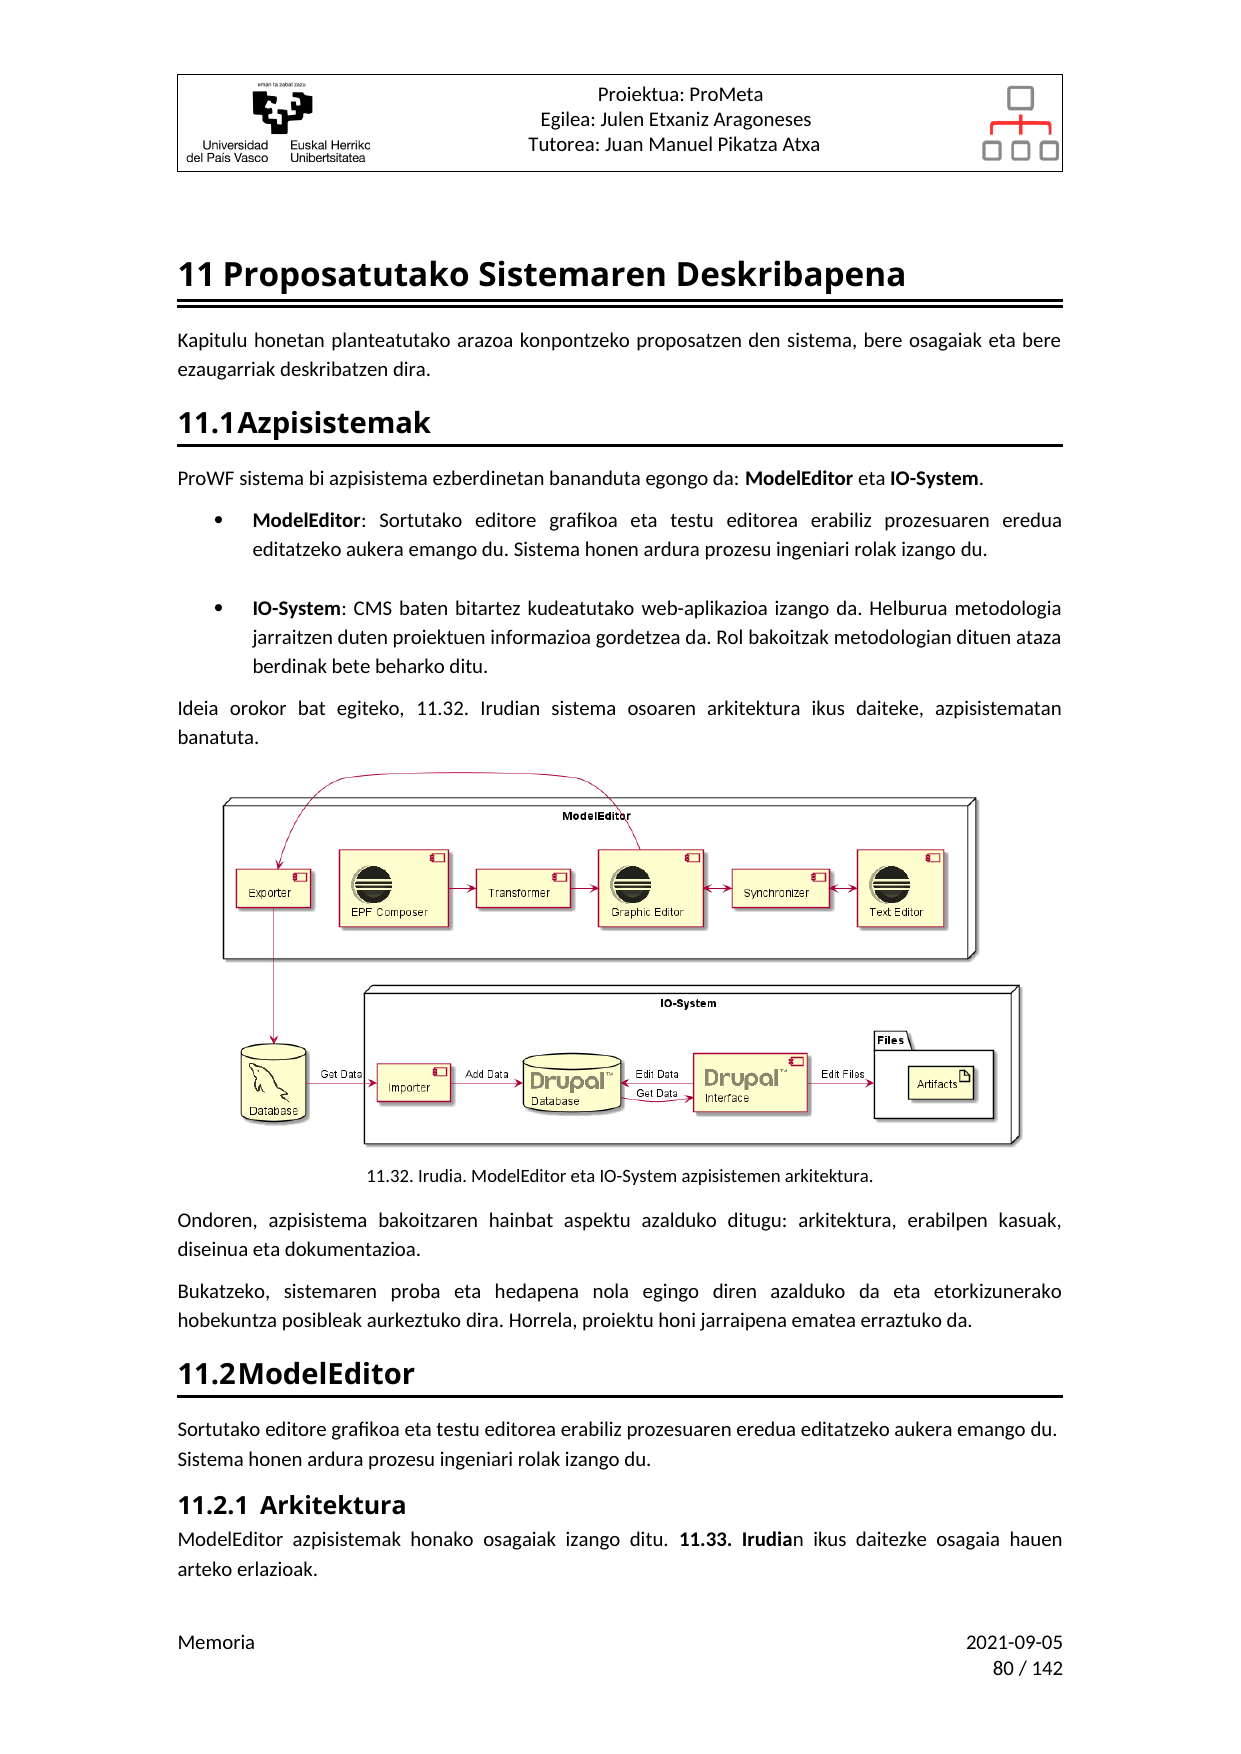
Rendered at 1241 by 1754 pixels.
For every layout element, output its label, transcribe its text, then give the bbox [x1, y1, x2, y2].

text Kapitulu honetan planteatutako arazoa konpontzeko proposatzen den sistema, bere osagaiak eta bere ezaugarriak deskribatzen dira. [177, 327, 1063, 382]
list ModelEditor: Sortutako editore grafikoa eta testu editorea erabiliz prozesuaren eredua editatzeko aukera emango du. Sistema honen ardura prozesu ingeniari rolak izango du. [215, 507, 1063, 562]
subtitle Azpisistemak [177, 402, 1063, 444]
text Bukatzeko, sistemaren proba eta hedapena nola egingo diren azalduko da eta etorkizunerako hobekuntza posibleak aurkeztuko dira. Horrela, proiektu honi jarraipena ematea erraztuko da. [177, 1278, 1063, 1333]
picture [210, 765, 1030, 1148]
subtitle Proposatutako Sistemaren Deskribapena [177, 251, 1063, 299]
picture [978, 80, 1060, 162]
list IO-System: CMS baten bitartez kudeatutako web-aplikazioa izango da. Helburua metodologia jarraitzen duten proiektuen informazioa gordetzea da. Rol bakoitzak metodologian dituen ataza berdinak bete beharko ditu. [215, 595, 1063, 678]
picture [182, 81, 370, 162]
text Ondoren, azpisistema bakoitzaren hainbat aspektu azalduko ditugu: arkitektura, erabilpen kasuak, diseinua eta dokumentazioa. [177, 1207, 1063, 1262]
subtitle Arkitektura [177, 1487, 1063, 1522]
text Sortutako editore grafikoa eta testu editorea erabiliz prozesuaren eredua editatzeko aukera emango du. Sistema honen ardura prozesu ingeniari rolak izango du. [177, 1417, 1063, 1471]
text ProWF sistema bi azpisistema ezberdinetan bananduta egongo da: ModelEditor eta IO-System. [177, 466, 1063, 491]
subtitle ModelEditor [177, 1353, 1063, 1395]
